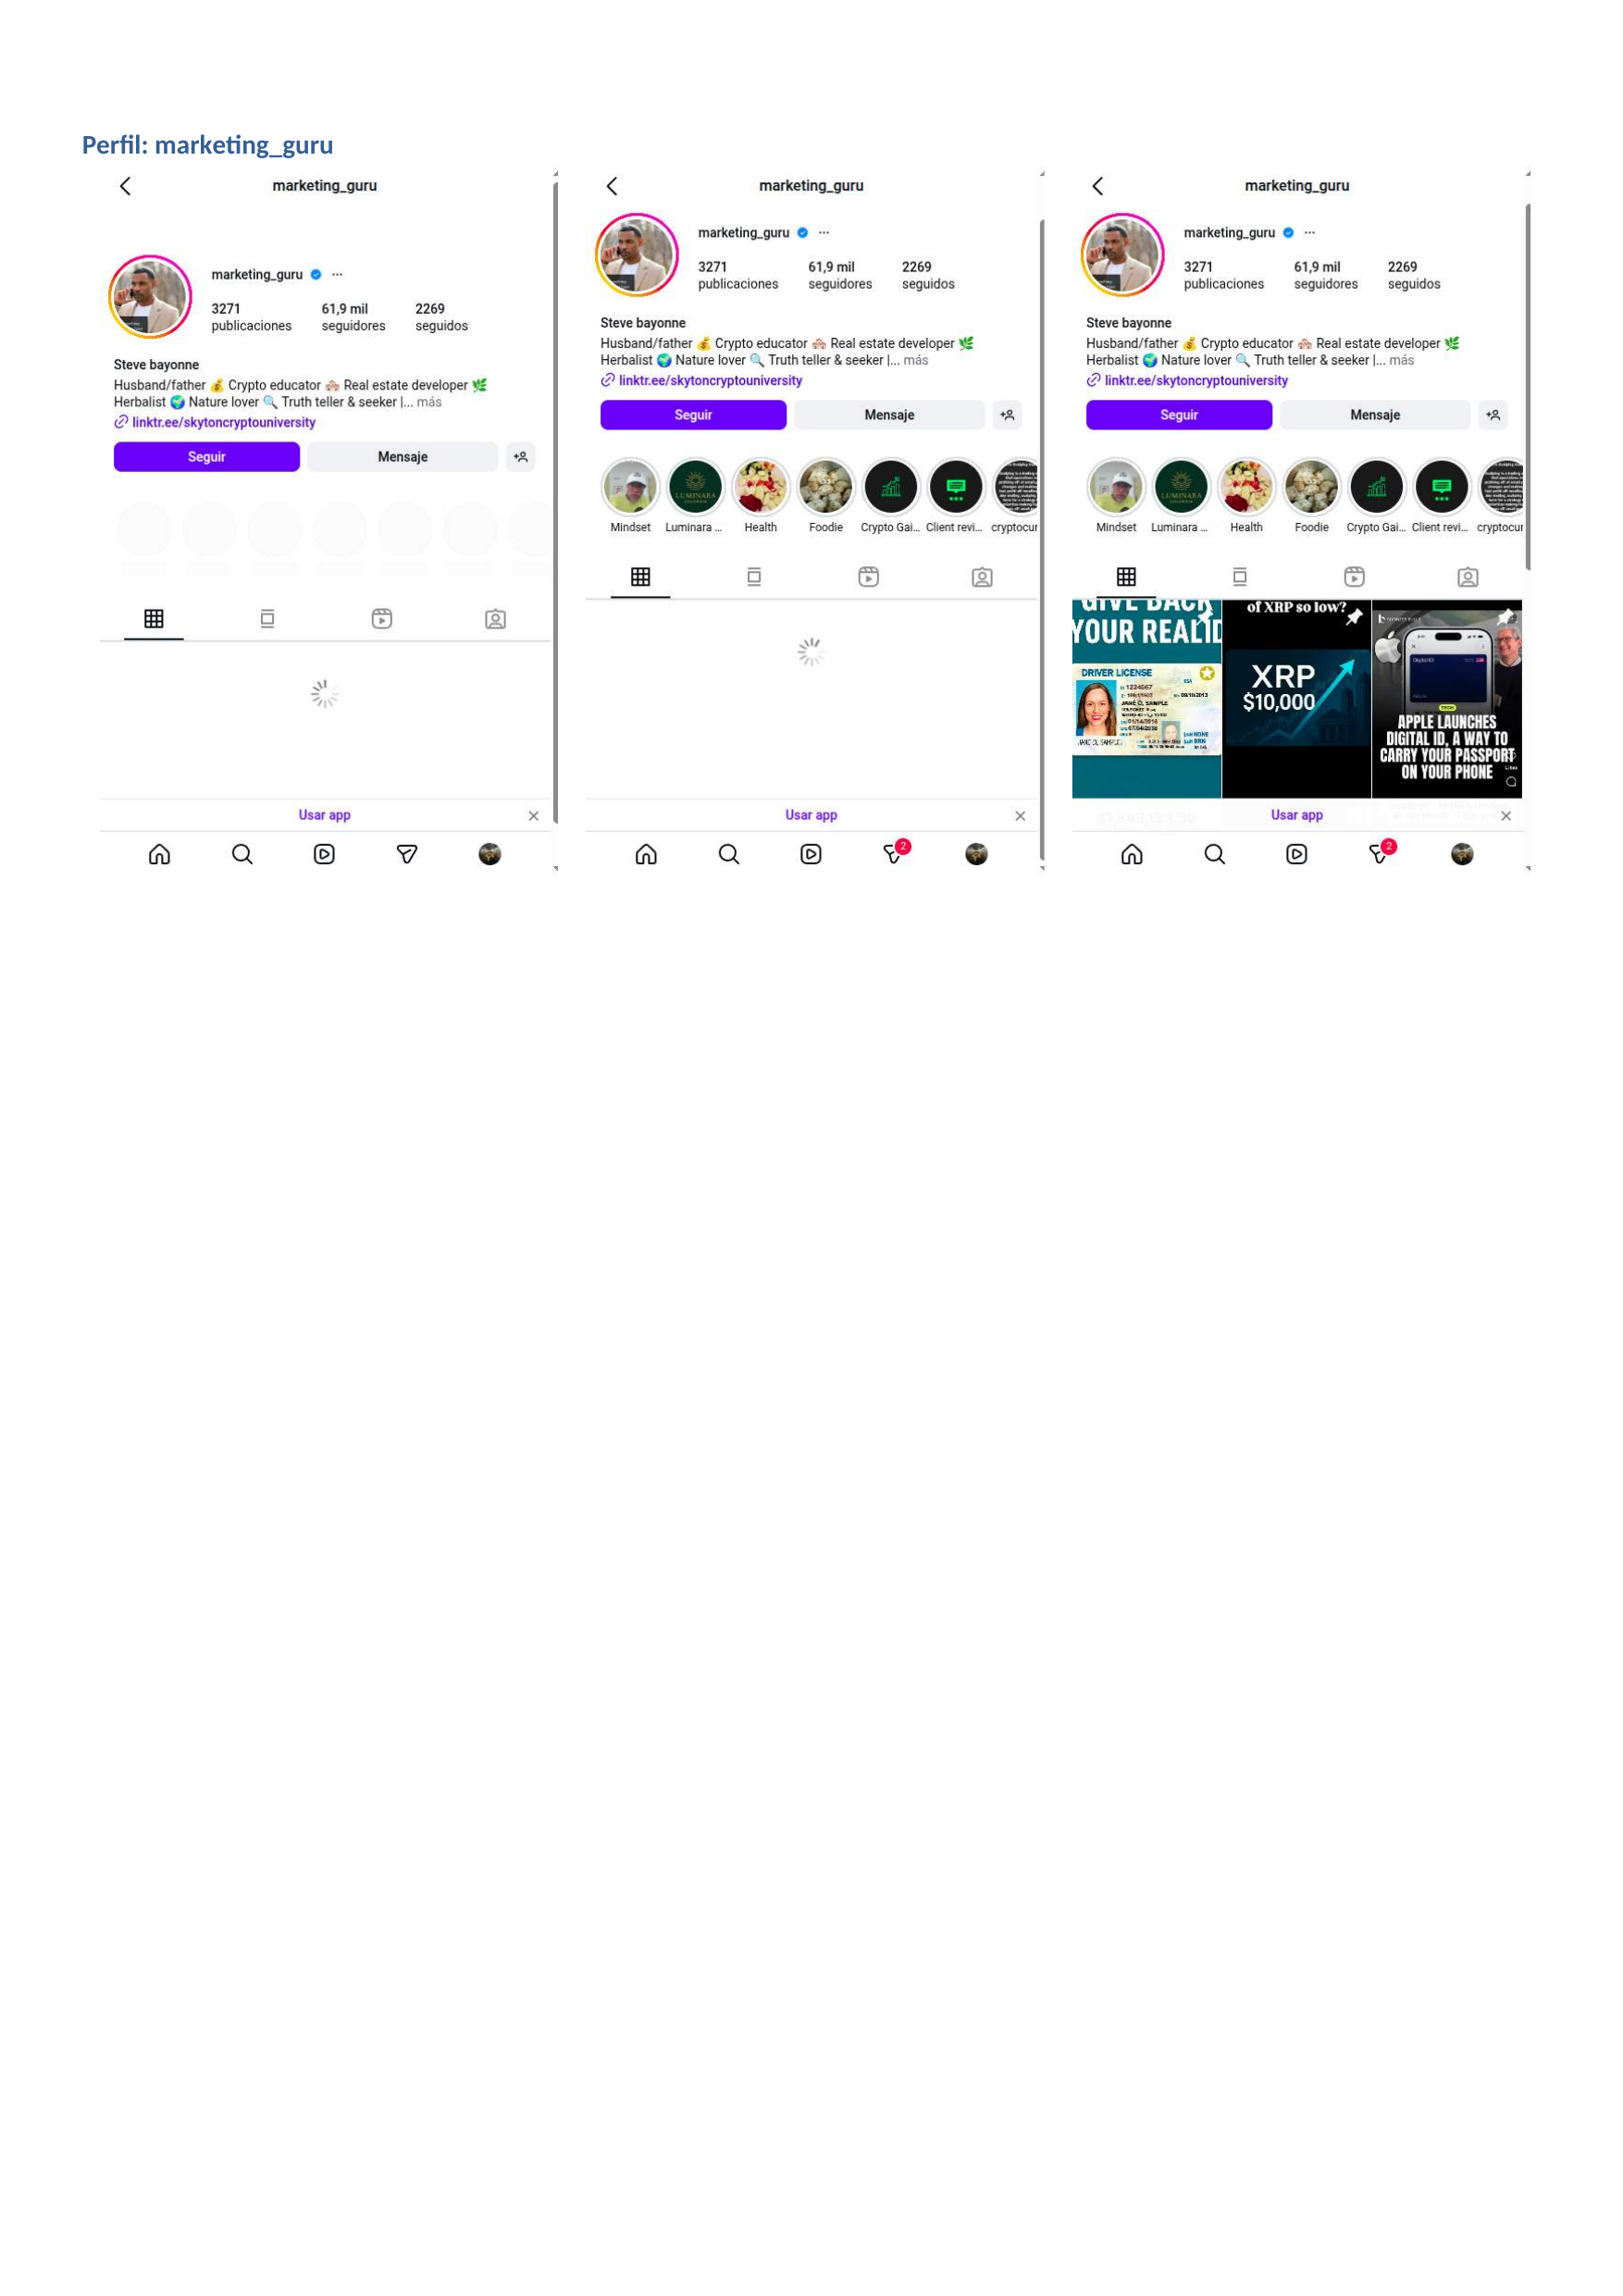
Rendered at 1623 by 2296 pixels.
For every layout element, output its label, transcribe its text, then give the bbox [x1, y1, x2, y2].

picture [99, 166, 558, 877]
table_header [558, 167, 1044, 900]
picture [586, 166, 1045, 877]
picture [1072, 166, 1531, 877]
subtitle Perfil: marketing_guru [81, 128, 1541, 161]
table_header [71, 167, 558, 900]
table_header [1045, 167, 1530, 900]
